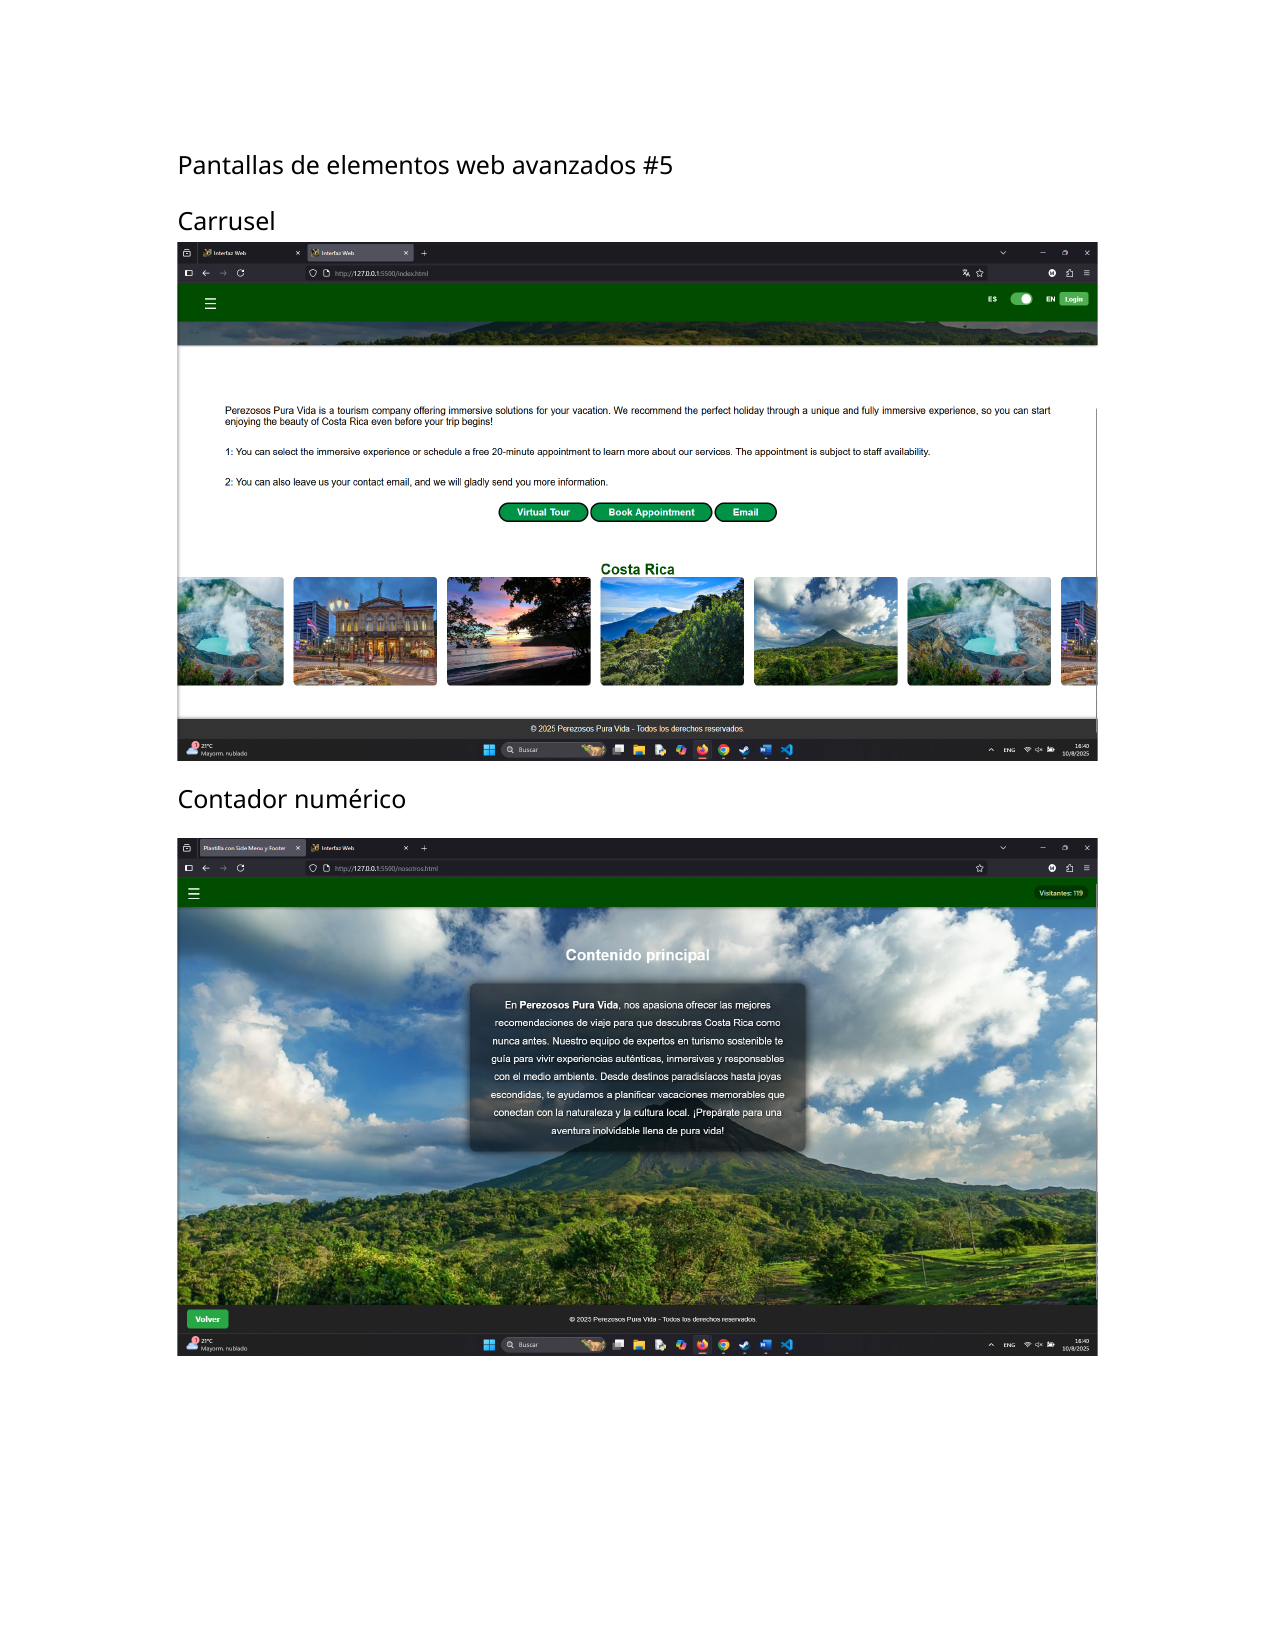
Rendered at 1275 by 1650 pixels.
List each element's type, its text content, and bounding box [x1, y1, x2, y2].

text Contador numérico [177, 782, 1098, 816]
text Pantallas de elementos web avanzados #5 [177, 148, 1098, 182]
picture [177, 242, 1098, 761]
text Carrusel [177, 203, 1098, 242]
picture [177, 838, 1098, 1356]
